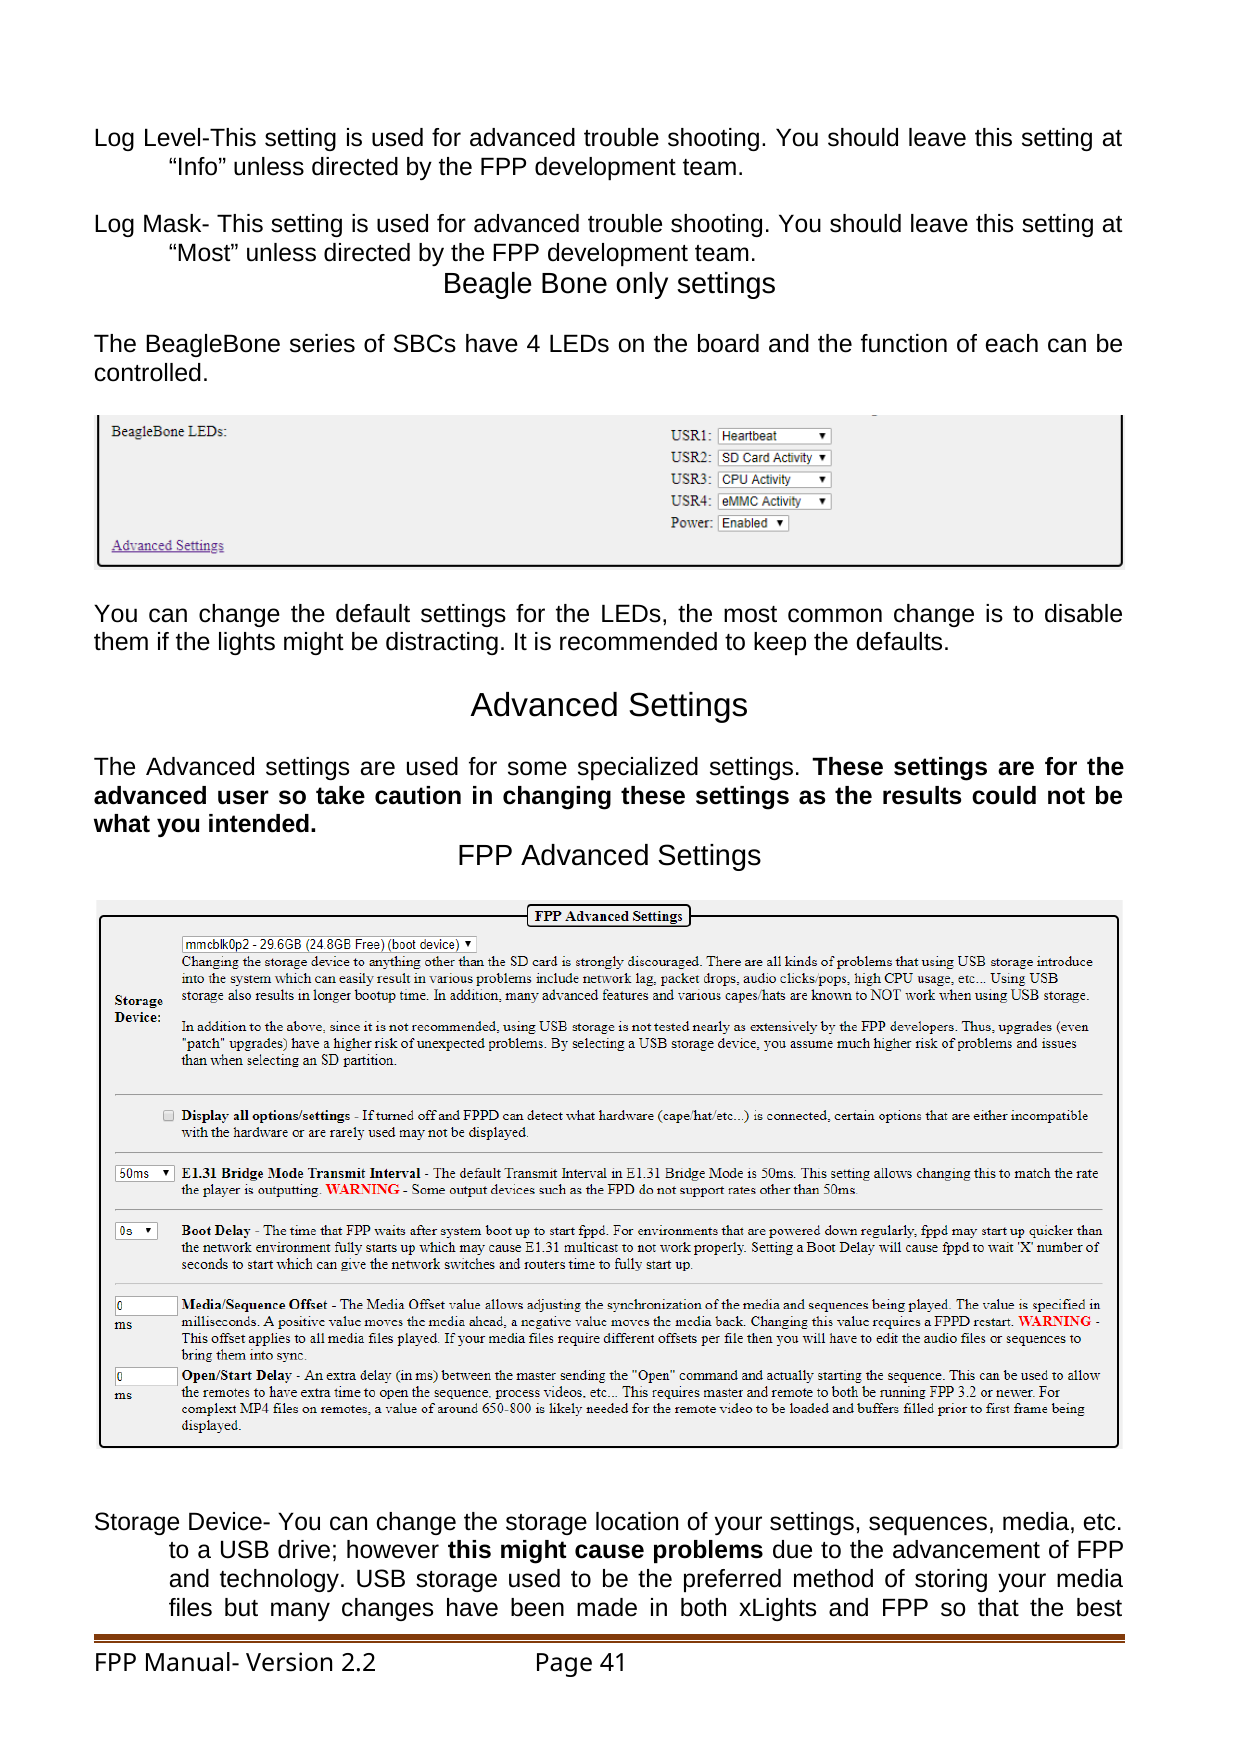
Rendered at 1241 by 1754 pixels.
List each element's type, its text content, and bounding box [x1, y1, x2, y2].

subtitle FPP Advanced Settings [94, 838, 1125, 872]
text The BeagleBone series of SBCs have 4 LEDs on the board and the function of each can be controlled. [94, 329, 1125, 386]
picture [96, 900, 1123, 1449]
subtitle Beagle Bone only settings [94, 267, 1125, 300]
text The Advanced settings are used for some specialized settings. These settings are for the advanced user so take caution in changing these settings as the results could not be what you intended. [94, 752, 1125, 838]
text You can change the default settings for the LEDs, the most common change is to disable them if the lights might be distracting. It is recommended to keep the defaults. [94, 598, 1125, 656]
list Log Level-This setting is used for advanced trouble shooting. You should leave this setting at “Info” unless directed by the FPP development team. [94, 123, 1125, 180]
list Log Mask- This setting is used for advanced trouble shooting. You should leave this setting at “Most” unless directed by the FPP development team. [94, 209, 1125, 267]
subtitle Advanced Settings [94, 685, 1125, 723]
picture [93, 415, 1125, 570]
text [94, 1506, 1125, 1621]
